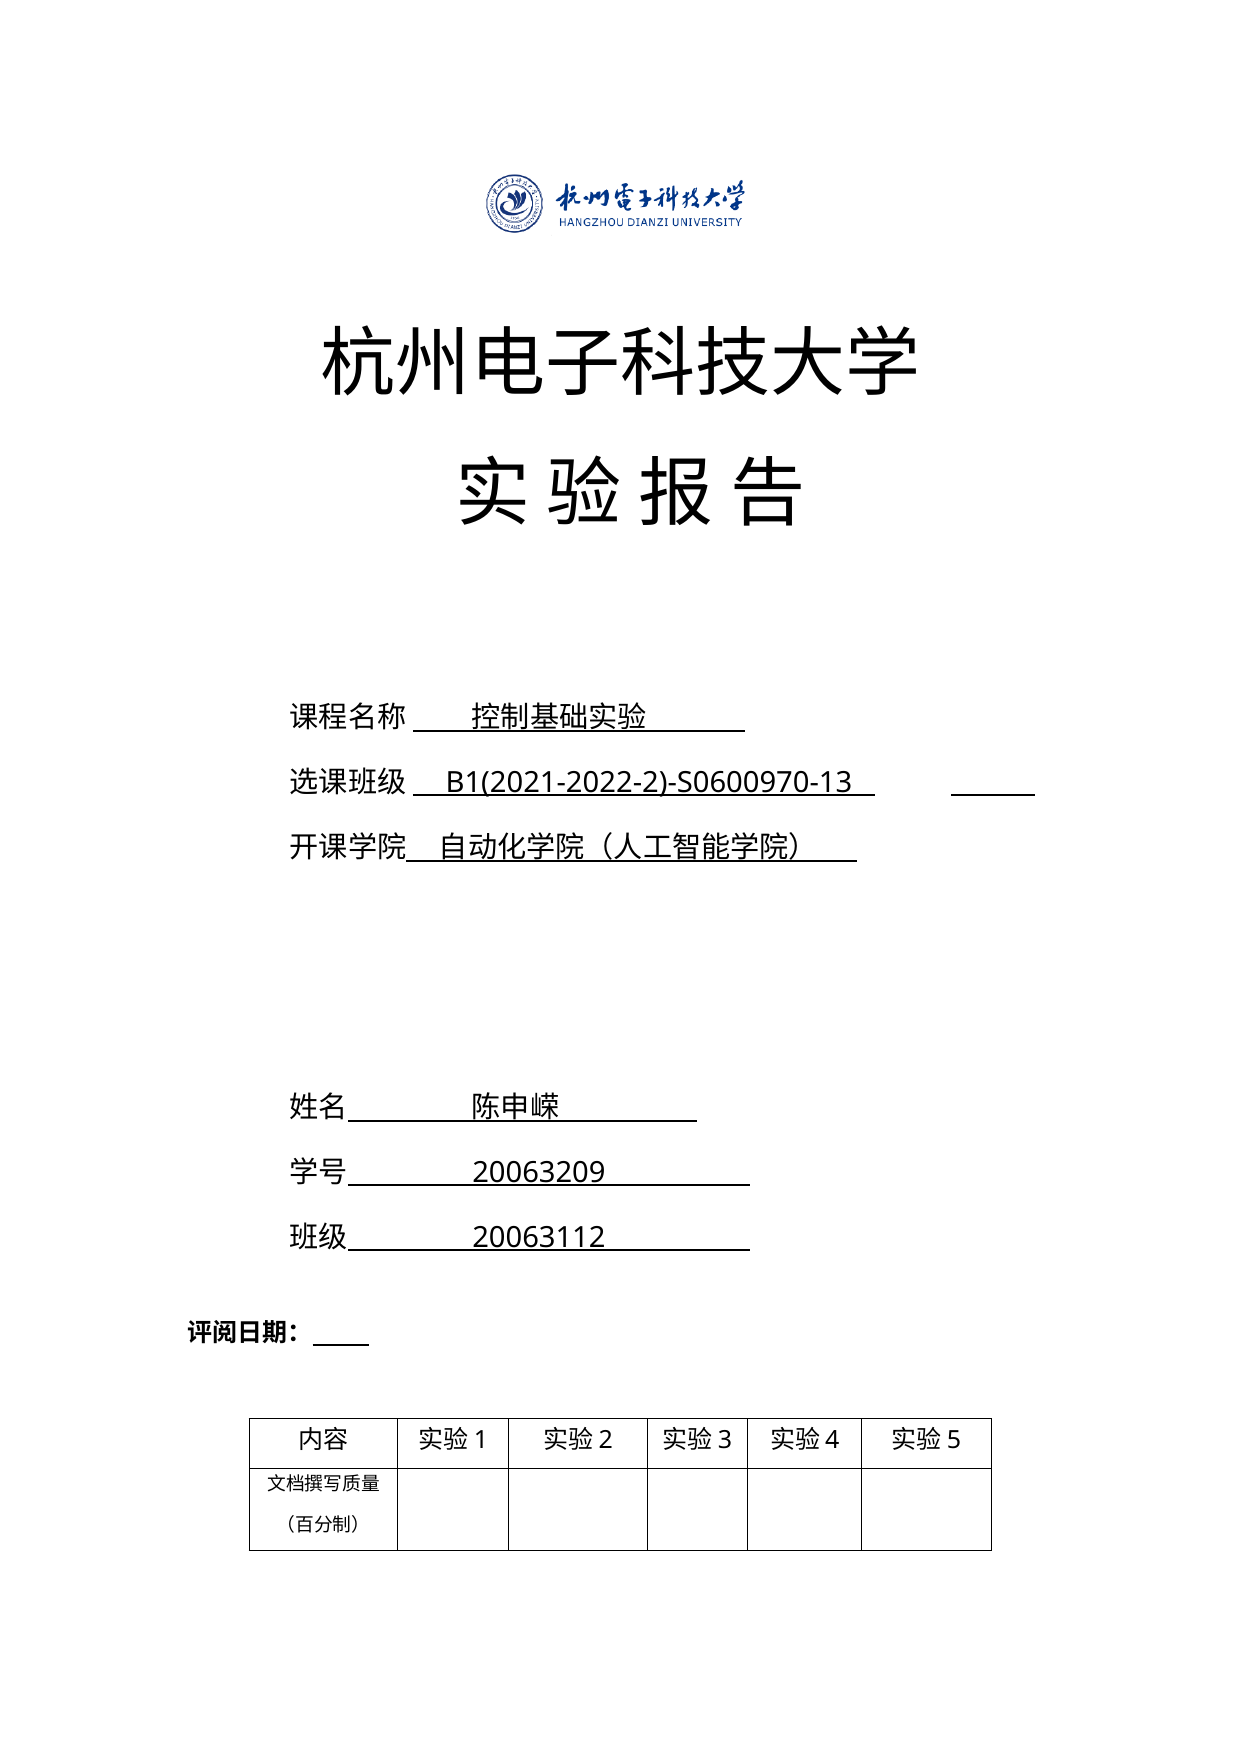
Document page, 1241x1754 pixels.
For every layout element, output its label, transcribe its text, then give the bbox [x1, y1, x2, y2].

text 开课学院 自动化学院（人工智能学院） [187, 812, 1053, 877]
table_cell [648, 1469, 747, 1549]
text 学号 20063209 [187, 1137, 1053, 1202]
table_cell [509, 1469, 647, 1549]
table_header 实验5 [862, 1419, 991, 1468]
text 班级 20063112 [187, 1202, 1053, 1267]
text 实 验 报 告 [187, 422, 1053, 552]
table_cell [748, 1469, 861, 1549]
text 课程名称 控制基础实验 [187, 682, 1053, 747]
table_header 实验3 [648, 1419, 747, 1468]
table_cell 文档撰写质量（百分制） [250, 1469, 397, 1549]
table_header 实验4 [748, 1419, 861, 1468]
text 杭州电子科技大学 [187, 292, 1053, 422]
text 评阅日期： [187, 1313, 1053, 1349]
text 姓名 陈申嵘 [187, 1072, 1053, 1137]
table_header 实验1 [398, 1419, 508, 1468]
text 选课班级 B1(2021-2022-2)-S0600970-13 [187, 747, 1053, 812]
table_cell [398, 1469, 508, 1549]
table_header 实验2 [509, 1419, 647, 1468]
table_cell [862, 1469, 991, 1549]
table_header 内容 [250, 1419, 397, 1468]
picture [474, 163, 763, 242]
